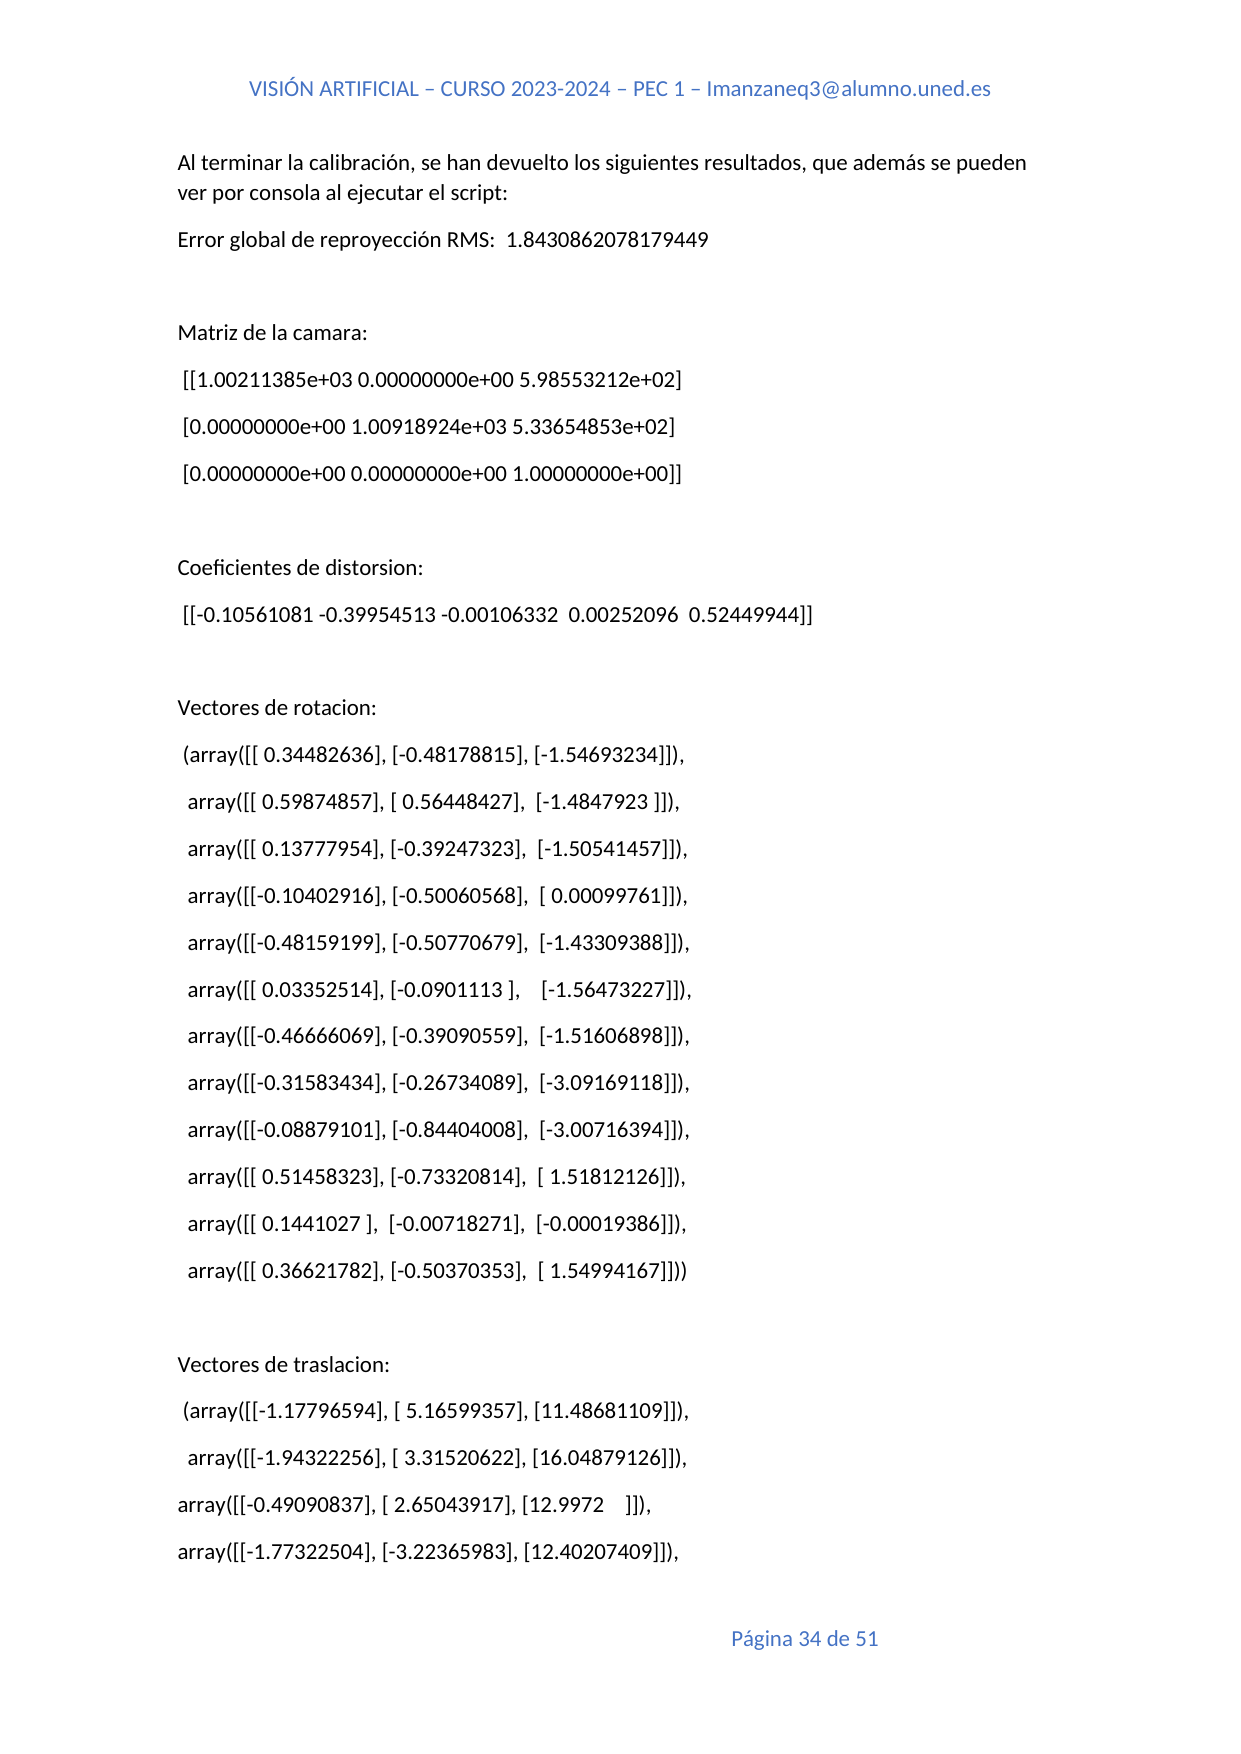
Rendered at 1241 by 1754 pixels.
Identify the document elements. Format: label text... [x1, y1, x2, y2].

text array([[-0.49090837], [ 2.65043917], [12.9972 ]]), [177, 1490, 1063, 1518]
text array([[ 0.1441027 ], [-0.00718271], [-0.00019386]]), [177, 1209, 1063, 1237]
text array([[-0.46666069], [-0.39090559], [-1.51606898]]), [177, 1022, 1063, 1049]
text [[-0.10561081 -0.39954513 -0.00106332 0.00252096 0.52449944]] [177, 600, 1063, 628]
text array([[ 0.59874857], [ 0.56448427], [-1.4847923 ]]), [177, 787, 1063, 815]
text array([[-0.48159199], [-0.50770679], [-1.43309388]]), [177, 928, 1063, 956]
text Coeficientes de distorsion: [177, 553, 1063, 581]
text Vectores de traslacion: [177, 1350, 1063, 1378]
text [0.00000000e+00 0.00000000e+00 1.00000000e+00]] [177, 459, 1063, 487]
text array([[ 0.36621782], [-0.50370353], [ 1.54994167]])) [177, 1256, 1063, 1284]
text (array([[ 0.34482636], [-0.48178815], [-1.54693234]]), [177, 740, 1063, 768]
text array([[ 0.51458323], [-0.73320814], [ 1.51812126]]), [177, 1162, 1063, 1190]
text array([[ 0.03352514], [-0.0901113 ], [-1.56473227]]), [177, 975, 1063, 1003]
text Al terminar la calibración, se han devuelto los siguientes resultados, que además se pueden ver por consola al ejecutar el script: [177, 148, 1063, 206]
text array([[-0.10402916], [-0.50060568], [ 0.00099761]]), [177, 881, 1063, 909]
text array([[-0.08879101], [-0.84404008], [-3.00716394]]), [177, 1115, 1063, 1143]
text array([[-0.31583434], [-0.26734089], [-3.09169118]]), [177, 1068, 1063, 1096]
text [0.00000000e+00 1.00918924e+03 5.33654853e+02] [177, 412, 1063, 440]
text array([[-1.94322256], [ 3.31520622], [16.04879126]]), [177, 1443, 1063, 1471]
text Error global de reproyección RMS: 1.8430862078179449 [177, 225, 1063, 253]
text [[1.00211385e+03 0.00000000e+00 5.98553212e+02] [177, 365, 1063, 393]
text Vectores de rotacion: [177, 693, 1063, 721]
text (array([[-1.17796594], [ 5.16599357], [11.48681109]]), [177, 1397, 1063, 1424]
text array([[-1.77322504], [-3.22365983], [12.40207409]]), [177, 1537, 1063, 1565]
text Matriz de la camara: [177, 318, 1063, 346]
text array([[ 0.13777954], [-0.39247323], [-1.50541457]]), [177, 834, 1063, 862]
